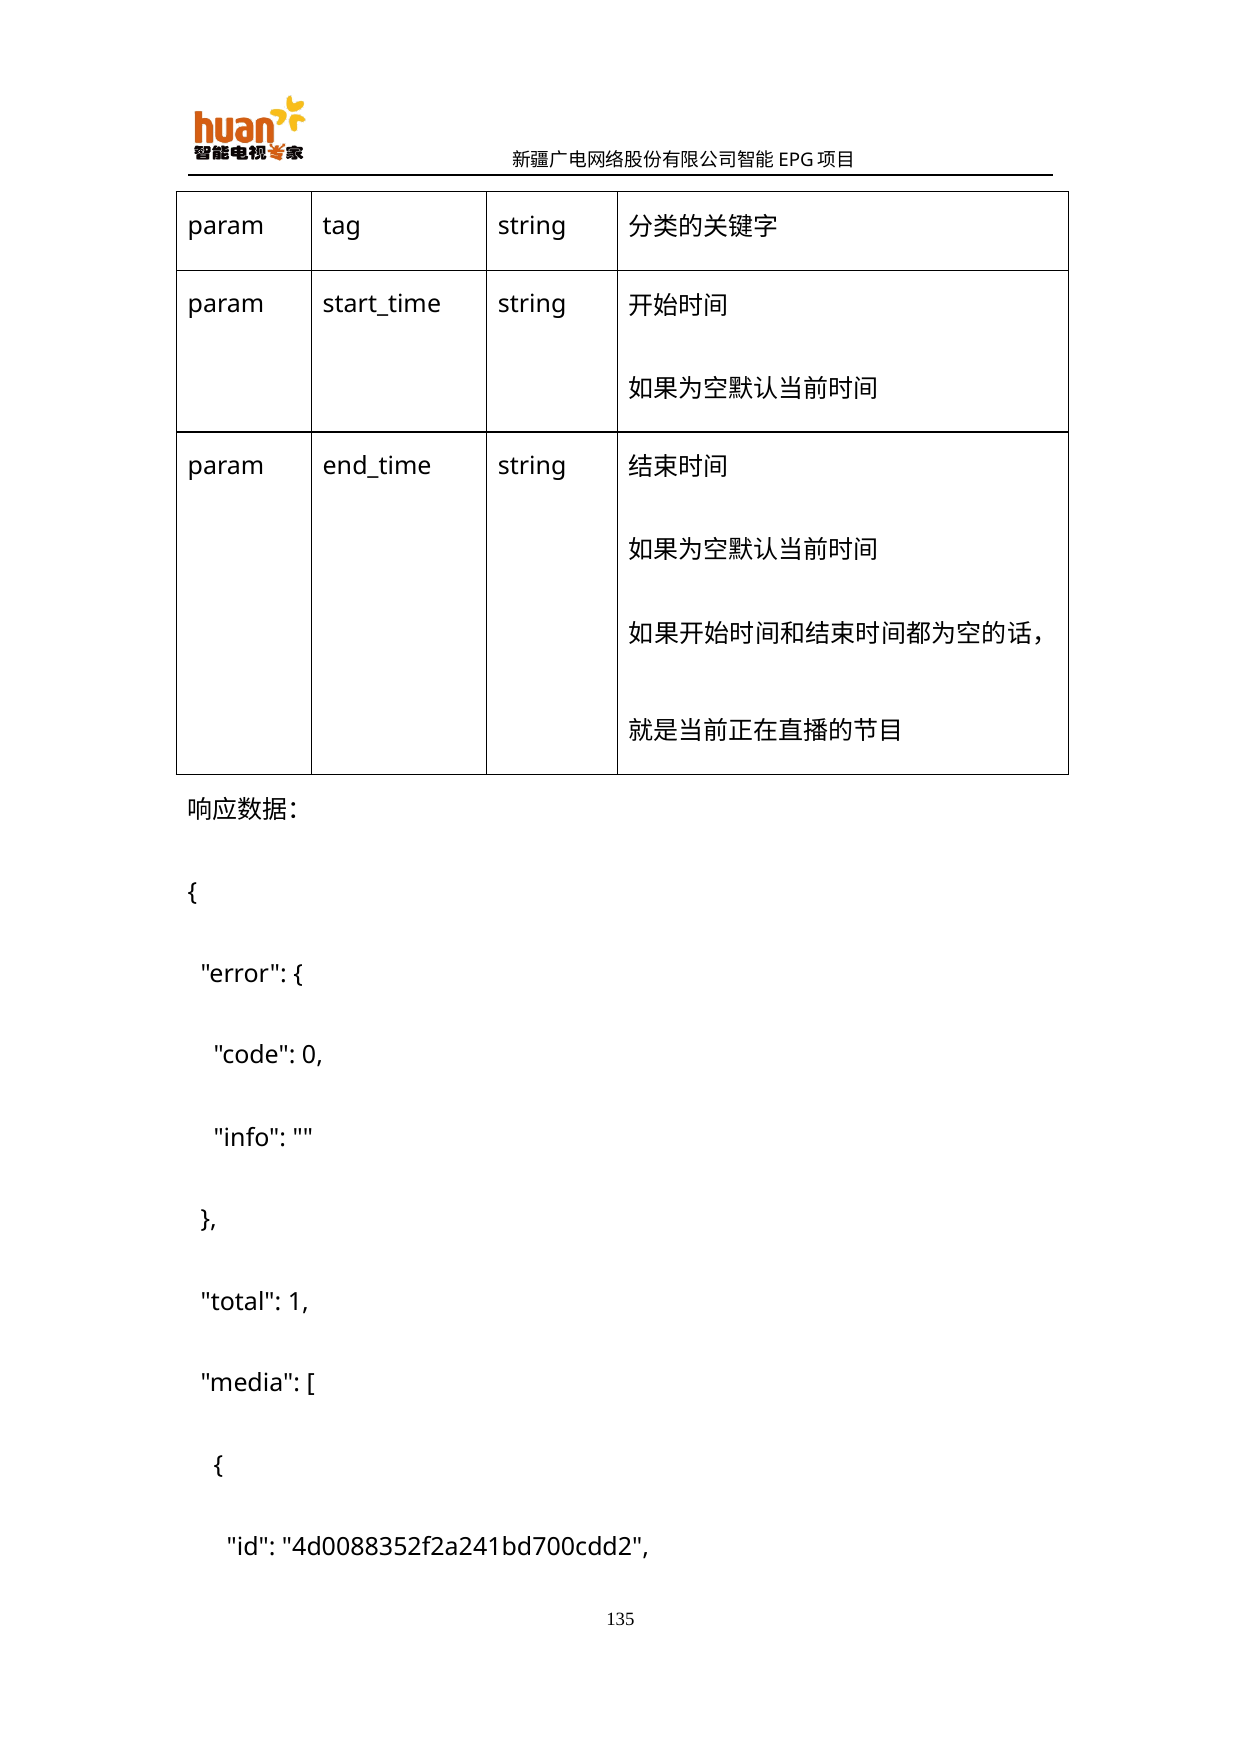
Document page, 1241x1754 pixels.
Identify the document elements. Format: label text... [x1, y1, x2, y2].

text { [187, 858, 1053, 923]
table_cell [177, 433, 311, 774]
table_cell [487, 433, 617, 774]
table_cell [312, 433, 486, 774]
text "id": "4d0088352f2a241bd700cdd2", [187, 1514, 1053, 1579]
text "error": { [187, 940, 1053, 1005]
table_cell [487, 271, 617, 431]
text }, [187, 1186, 1053, 1251]
text "info": "" [187, 1104, 1053, 1169]
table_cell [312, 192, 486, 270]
text { [187, 1432, 1053, 1497]
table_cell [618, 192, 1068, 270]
text "total": 1, [187, 1268, 1053, 1333]
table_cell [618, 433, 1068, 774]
text "code": 0, [187, 1022, 1053, 1087]
picture [187, 88, 313, 167]
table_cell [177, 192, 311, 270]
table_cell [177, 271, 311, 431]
text "media": [ [187, 1350, 1053, 1415]
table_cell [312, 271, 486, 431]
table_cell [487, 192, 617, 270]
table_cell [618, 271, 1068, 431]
text 响应数据： [187, 775, 1053, 840]
